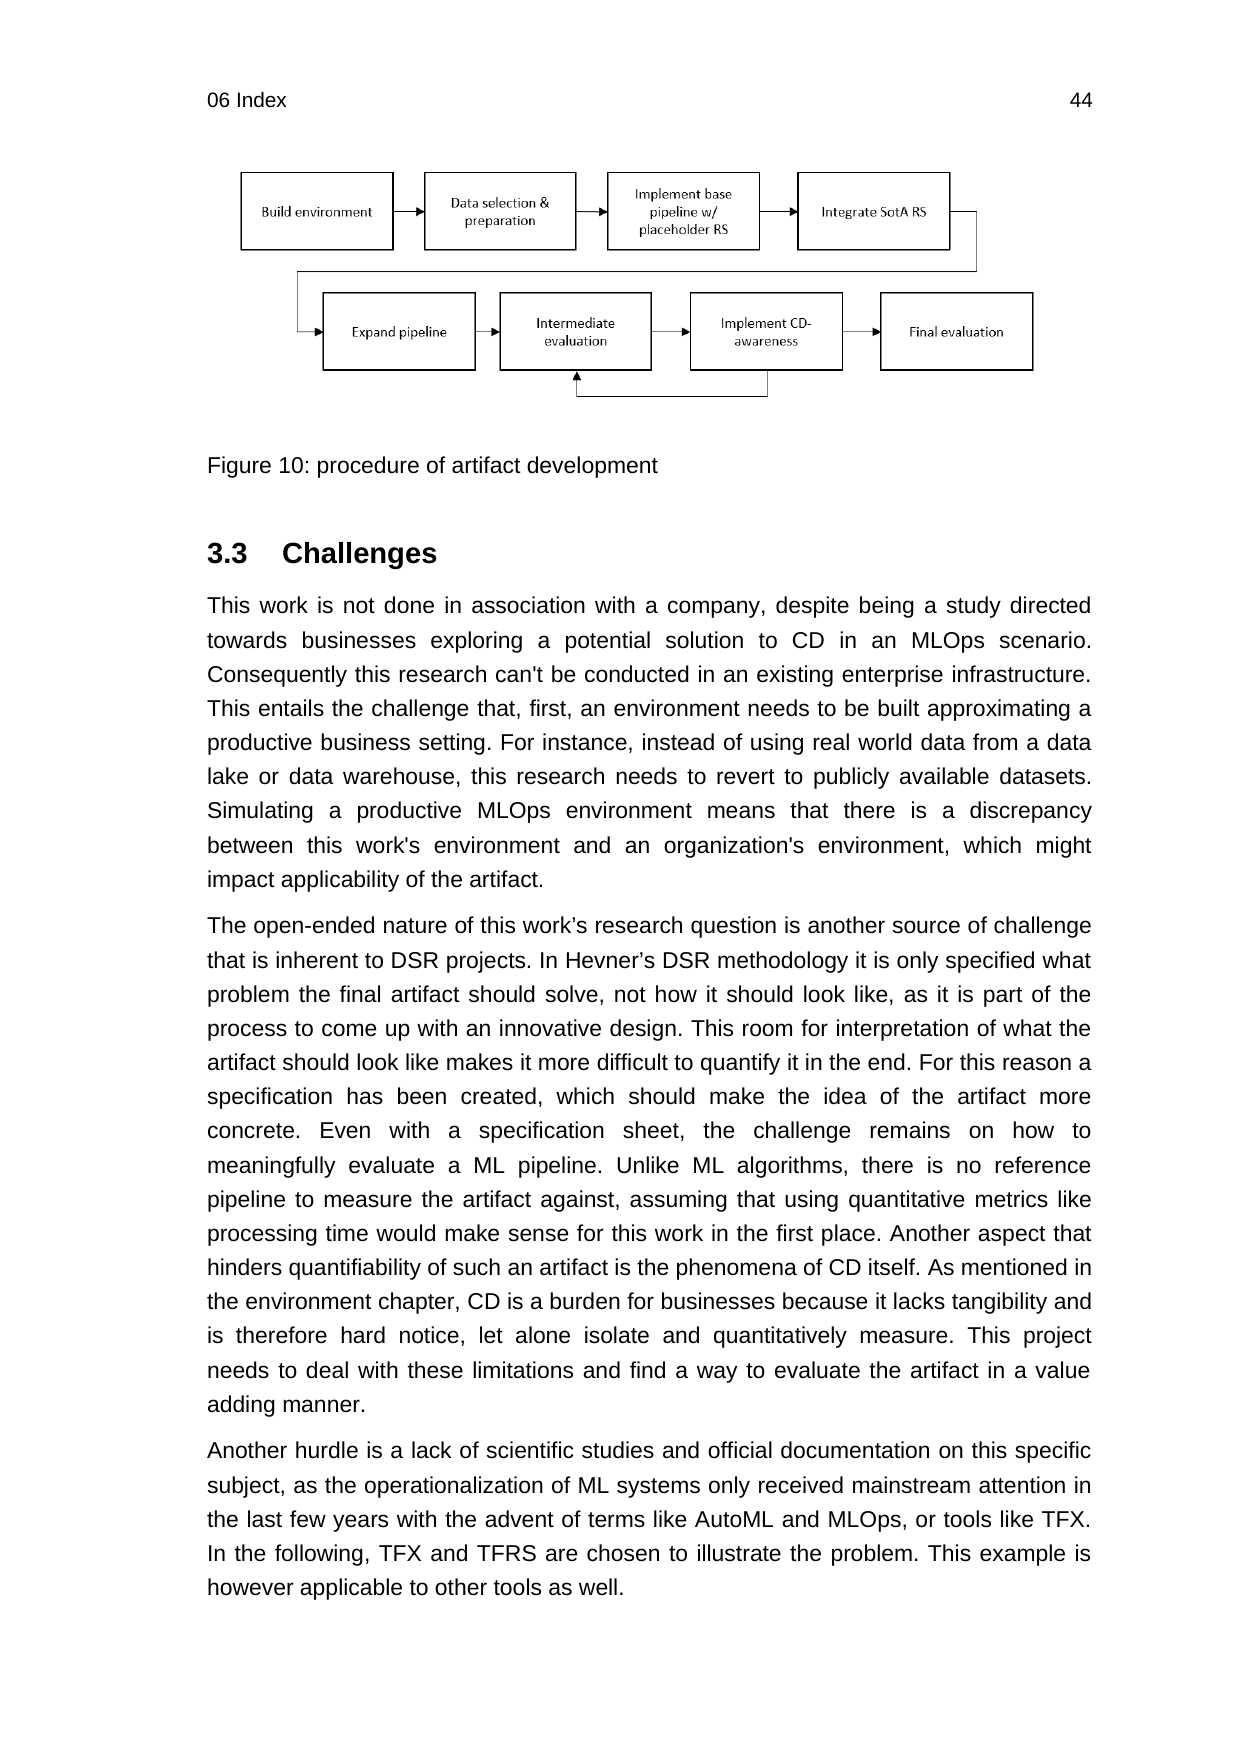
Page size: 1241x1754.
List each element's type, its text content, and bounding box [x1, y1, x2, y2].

text Another hurdle is a lack of scientific studies and official documentation on this specific subject, as the operationalization of ML systems only received mainstream attention in the last few years with the advent of terms like AutoML and MLOps, or tools like TFX. In the following, TFX and TFRS are chosen to illustrate the problem. This example is however applicable to other tools as well. [207, 1437, 1092, 1600]
text The open-ended nature of this work’s research question is another source of challenge that is inherent to DSR projects. In Hevner’s DSR methodology it is only specified what problem the final artifact should solve, not how it should look like, as it is part of the process to come up with an innovative design. This room for interpretation of what the artifact should look like makes it more difficult to quantify it in the end. For this reason a specification has been created, which should make the idea of the artifact more concrete. Even with a specification sheet, the challenge remains on how to meaningfully evaluate a ML pipeline. Unlike ML algorithms, there is no reference pipeline to measure the artifact against, assuming that using quantitative metrics like processing time would make sense for this work in the first place. Another aspect that hinders quantifiability of such an artifact is the phenomena of CD itself. As mentioned in the environment chapter, CD is a burden for businesses because it lacks tangibility and is therefore hard notice, let alone isolate and quantitatively measure. This project needs to deal with these limitations and find a way to evaluate the artifact in a value adding manner. [207, 912, 1092, 1417]
subtitle Challenges [207, 536, 1092, 570]
text This work is not done in association with a company, despite being a study directed towards businesses exploring a potential solution to CD in an MLOps scenario. Consequently this research can't be conducted in an existing enterprise infrastructure. This entails the challenge that, first, an environment needs to be built approximating a productive business setting. For instance, instead of using real world data from a data lake or data warehouse, this research needs to revert to publicly available datasets. Simulating a productive MLOps environment means that there is a discrepancy between this work's environment and an organization's environment, which might impact applicability of the artifact. [207, 592, 1092, 892]
text Figure 10: procedure of artifact development [207, 452, 1092, 478]
picture [206, 147, 1093, 432]
